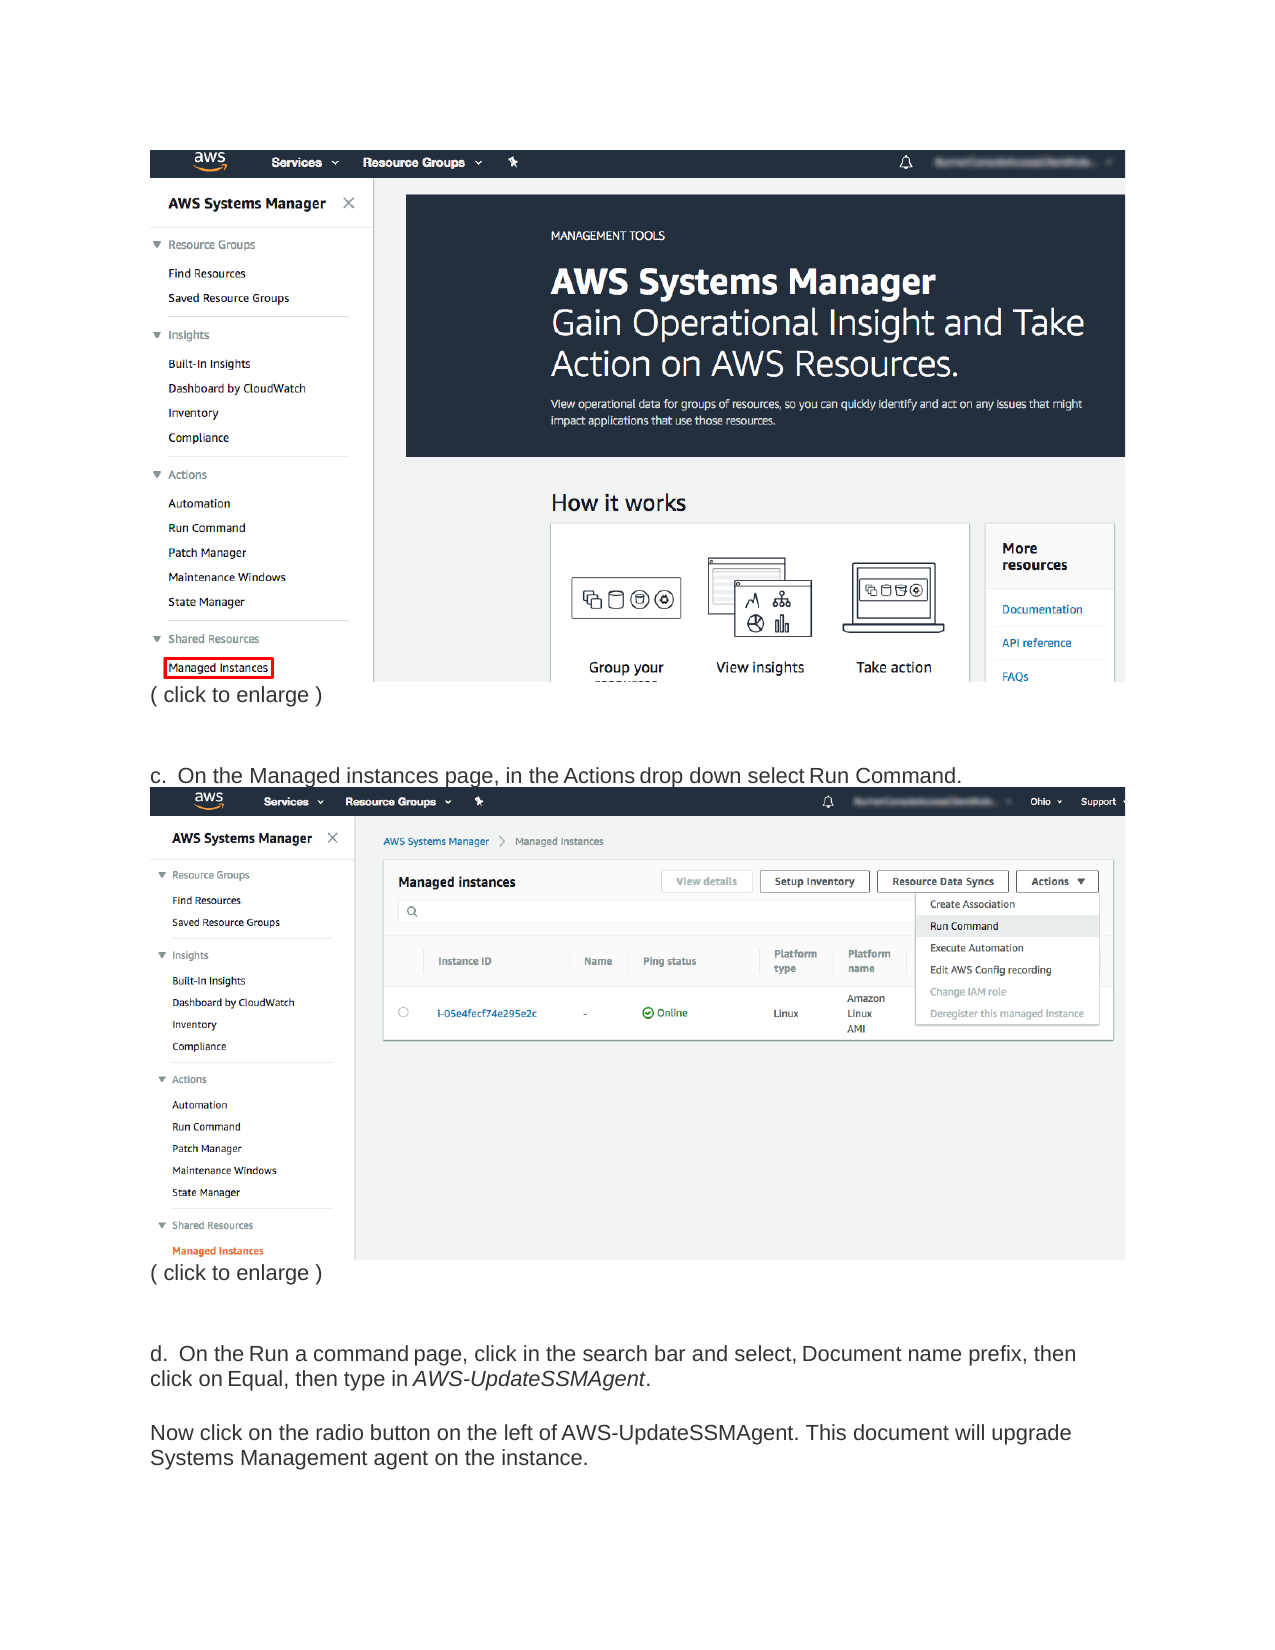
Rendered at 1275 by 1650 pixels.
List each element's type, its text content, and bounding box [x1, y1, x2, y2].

text ( click to enlarge ) [150, 1260, 1125, 1285]
picture [150, 150, 1125, 682]
picture [150, 787, 1125, 1260]
text Now click on the radio button on the left of AWS-UpdateSSMAgent. This document will upgrade Systems Management agent on the instance. [150, 1419, 1125, 1470]
text ( click to enlarge ) [150, 682, 1125, 707]
text c. On the Managed instances page, in the Actions drop down select Run Command. [150, 763, 1125, 787]
text d. On the Run a command page, click in the search bar and select, Document name prefix, then click on Equal, then type in AWS-UpdateSSMAgent. [150, 1341, 1125, 1391]
